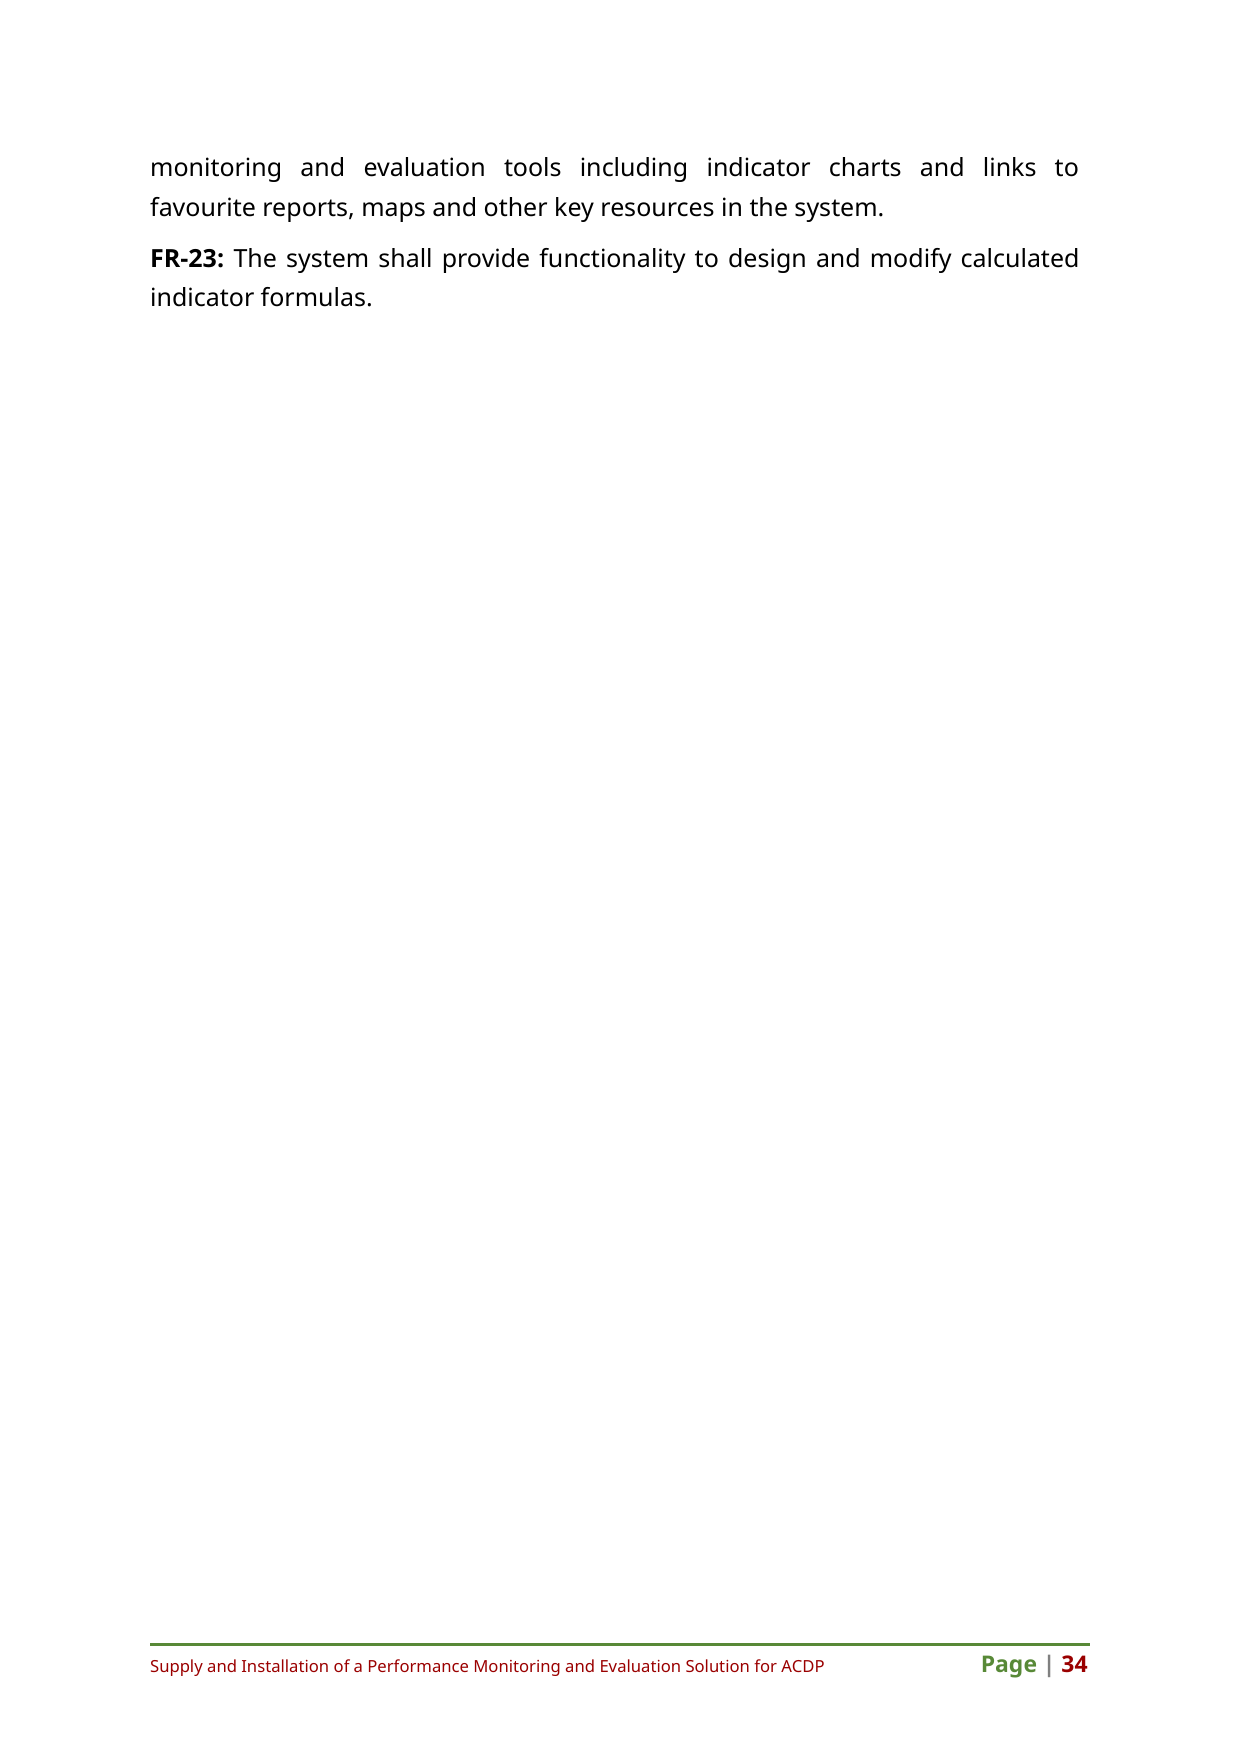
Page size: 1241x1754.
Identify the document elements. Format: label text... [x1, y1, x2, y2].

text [150, 150, 1080, 223]
text FR-23: The system shall provide functionality to design and modify calculated indicator formulas. [150, 241, 1080, 314]
